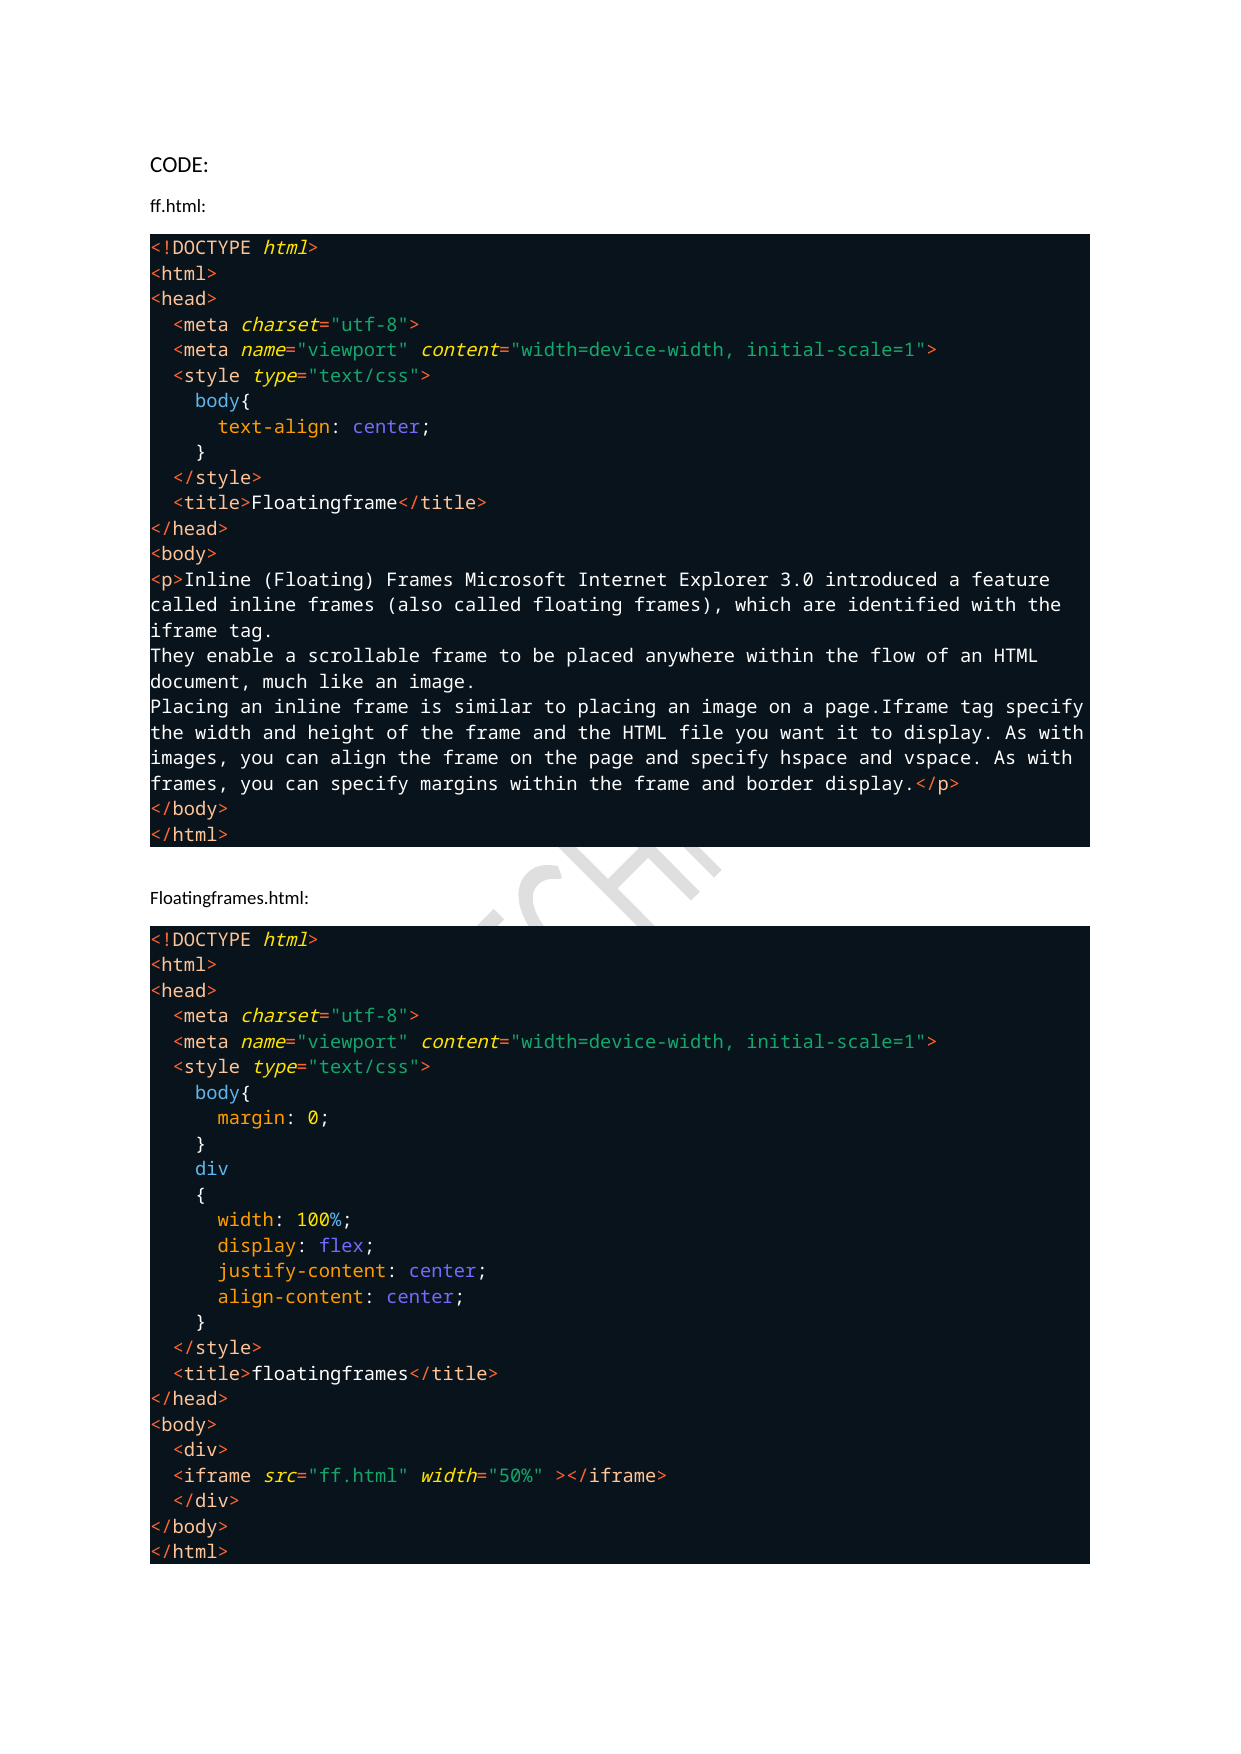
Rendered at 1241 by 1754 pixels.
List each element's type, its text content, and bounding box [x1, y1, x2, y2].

text <meta charset="utf-8"> [150, 311, 1090, 336]
text margin: 0; [150, 1104, 1090, 1130]
text Placing an inline frame is similar to placing an image on a page.Iframe tag specify the width and height of the frame and the HTML file you want it to display. As with images, you can align the frame on the page and specify hspace and vspace. As with frames, you can specify margins within the frame and border display.</p> [150, 694, 1090, 796]
text <html> [150, 951, 1090, 977]
text text-align: center; [150, 413, 1090, 438]
text <style type="text/css"> [150, 1053, 1090, 1079]
text CODE: [150, 150, 1090, 178]
text ff.html: [150, 195, 1090, 218]
text Floatingframes.html: [150, 886, 1090, 909]
text display: flex; [150, 1232, 1090, 1258]
text </html> [150, 1538, 1090, 1564]
text <style type="text/css"> [150, 362, 1090, 387]
text <!DOCTYPE html> [150, 234, 1090, 260]
text align-content: center; [150, 1283, 1090, 1309]
text <div> [150, 1436, 1090, 1462]
text { [150, 1181, 1090, 1207]
text body{ [150, 387, 1090, 413]
text They enable a scrollable frame to be placed anywhere within the flow of an HTML document, much like an image. [150, 643, 1090, 694]
text width: 100%; [150, 1207, 1090, 1232]
text </body> [150, 1513, 1090, 1538]
text <p>Inline (Floating) Frames Microsoft Internet Explorer 3.0 introduced a feature called inline frames (also called floating frames), which are identified with the iframe tag. [150, 566, 1090, 643]
text <iframe src="ff.html" width="50%" ></iframe> [150, 1462, 1090, 1487]
text <head> [150, 285, 1090, 311]
text } [150, 1130, 1090, 1156]
text </head> [150, 515, 1090, 541]
text <title>Floatingframe</title> [150, 489, 1090, 515]
text <meta name="viewport" content="width=device-width, initial-scale=1"> [150, 336, 1090, 362]
text <body> [150, 541, 1090, 566]
text <!DOCTYPE html> [150, 926, 1090, 951]
text </body> [150, 796, 1090, 821]
text } [150, 438, 1090, 464]
text </html> [150, 821, 1090, 847]
text <html> [150, 260, 1090, 285]
text div [150, 1156, 1090, 1181]
text </style> [150, 464, 1090, 489]
text <meta charset="utf-8"> [150, 1002, 1090, 1028]
text <head> [150, 977, 1090, 1002]
text </head> [150, 1385, 1090, 1411]
text } [150, 1309, 1090, 1334]
text body{ [150, 1079, 1090, 1104]
text </div> [150, 1487, 1090, 1513]
text <meta name="viewport" content="width=device-width, initial-scale=1"> [150, 1028, 1090, 1053]
text <body> [150, 1411, 1090, 1436]
text justify-content: center; [150, 1258, 1090, 1283]
text </style> [150, 1334, 1090, 1360]
text <title>floatingframes</title> [150, 1360, 1090, 1385]
